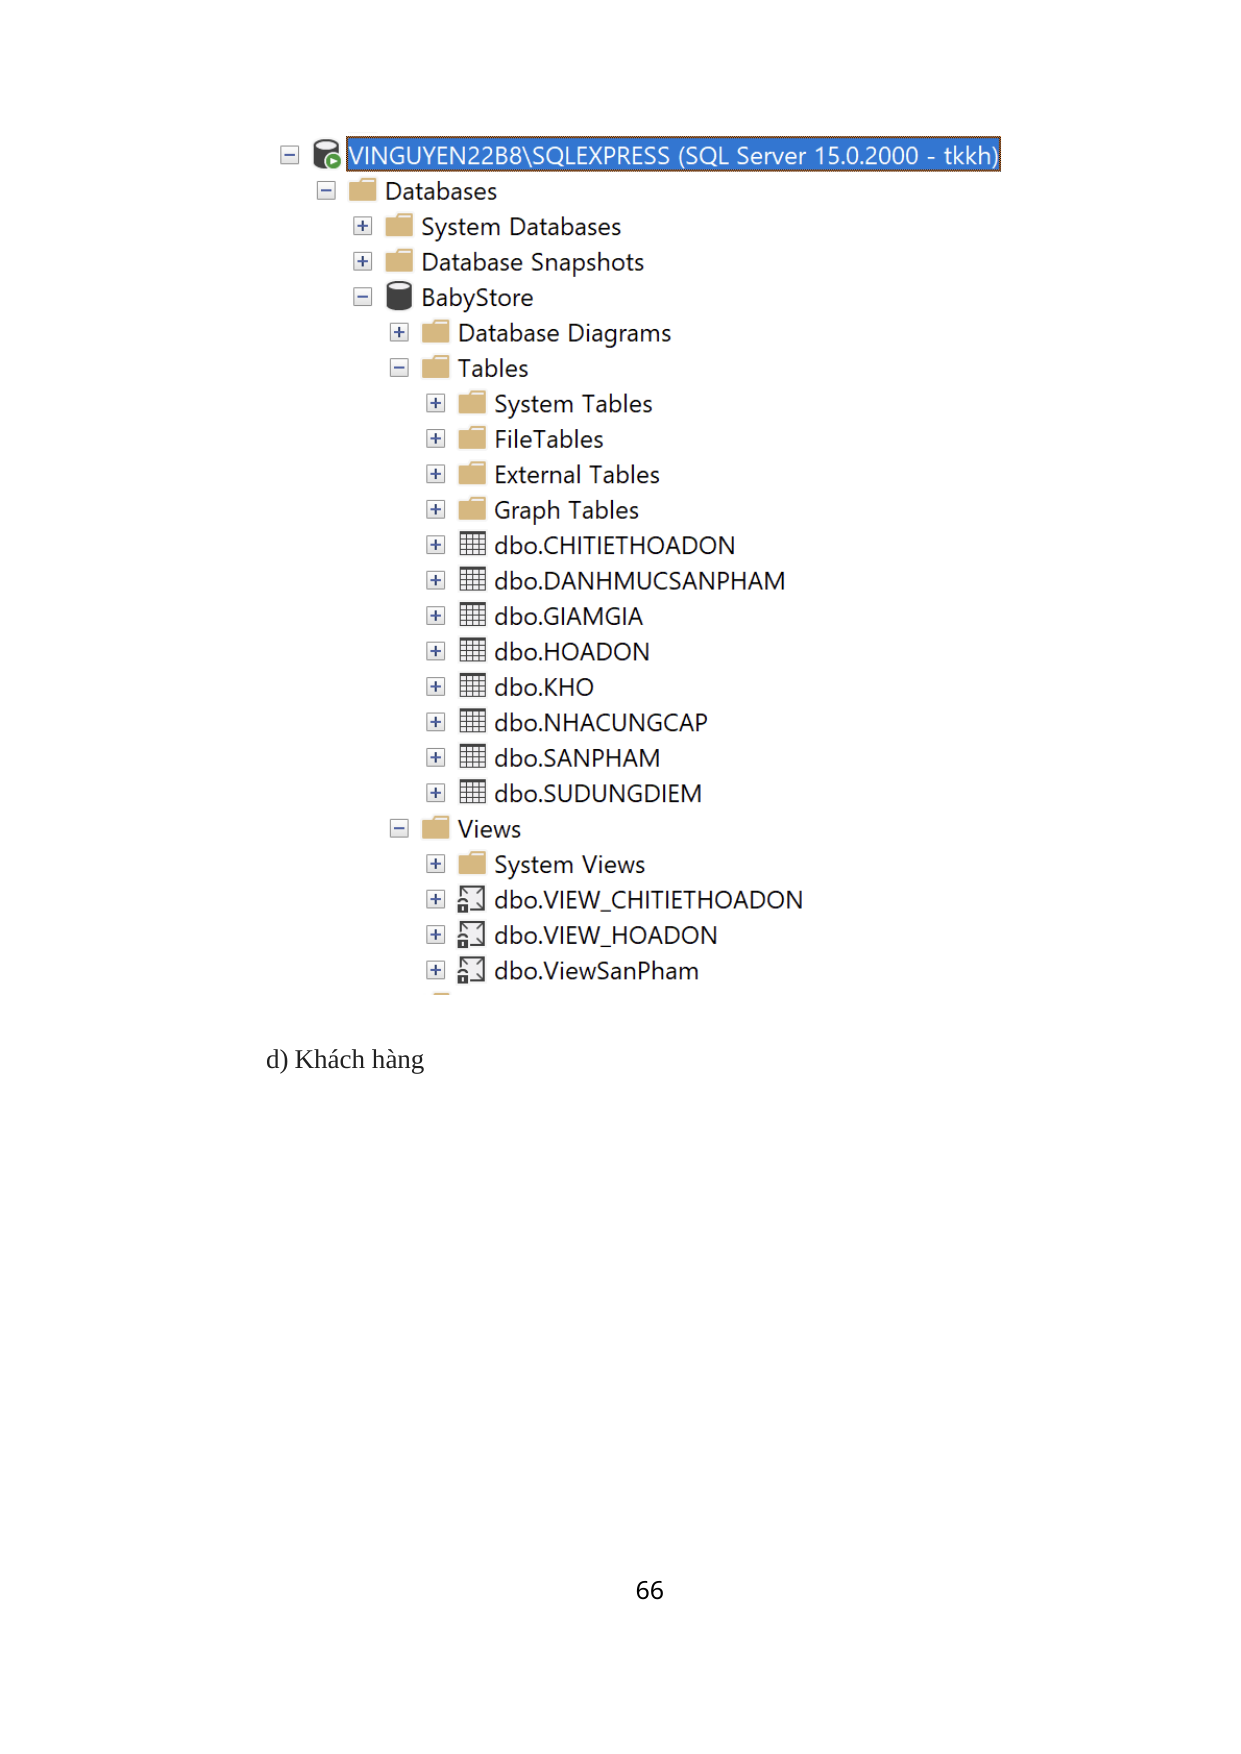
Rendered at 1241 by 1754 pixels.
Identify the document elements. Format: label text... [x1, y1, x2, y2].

picture [272, 132, 1025, 995]
